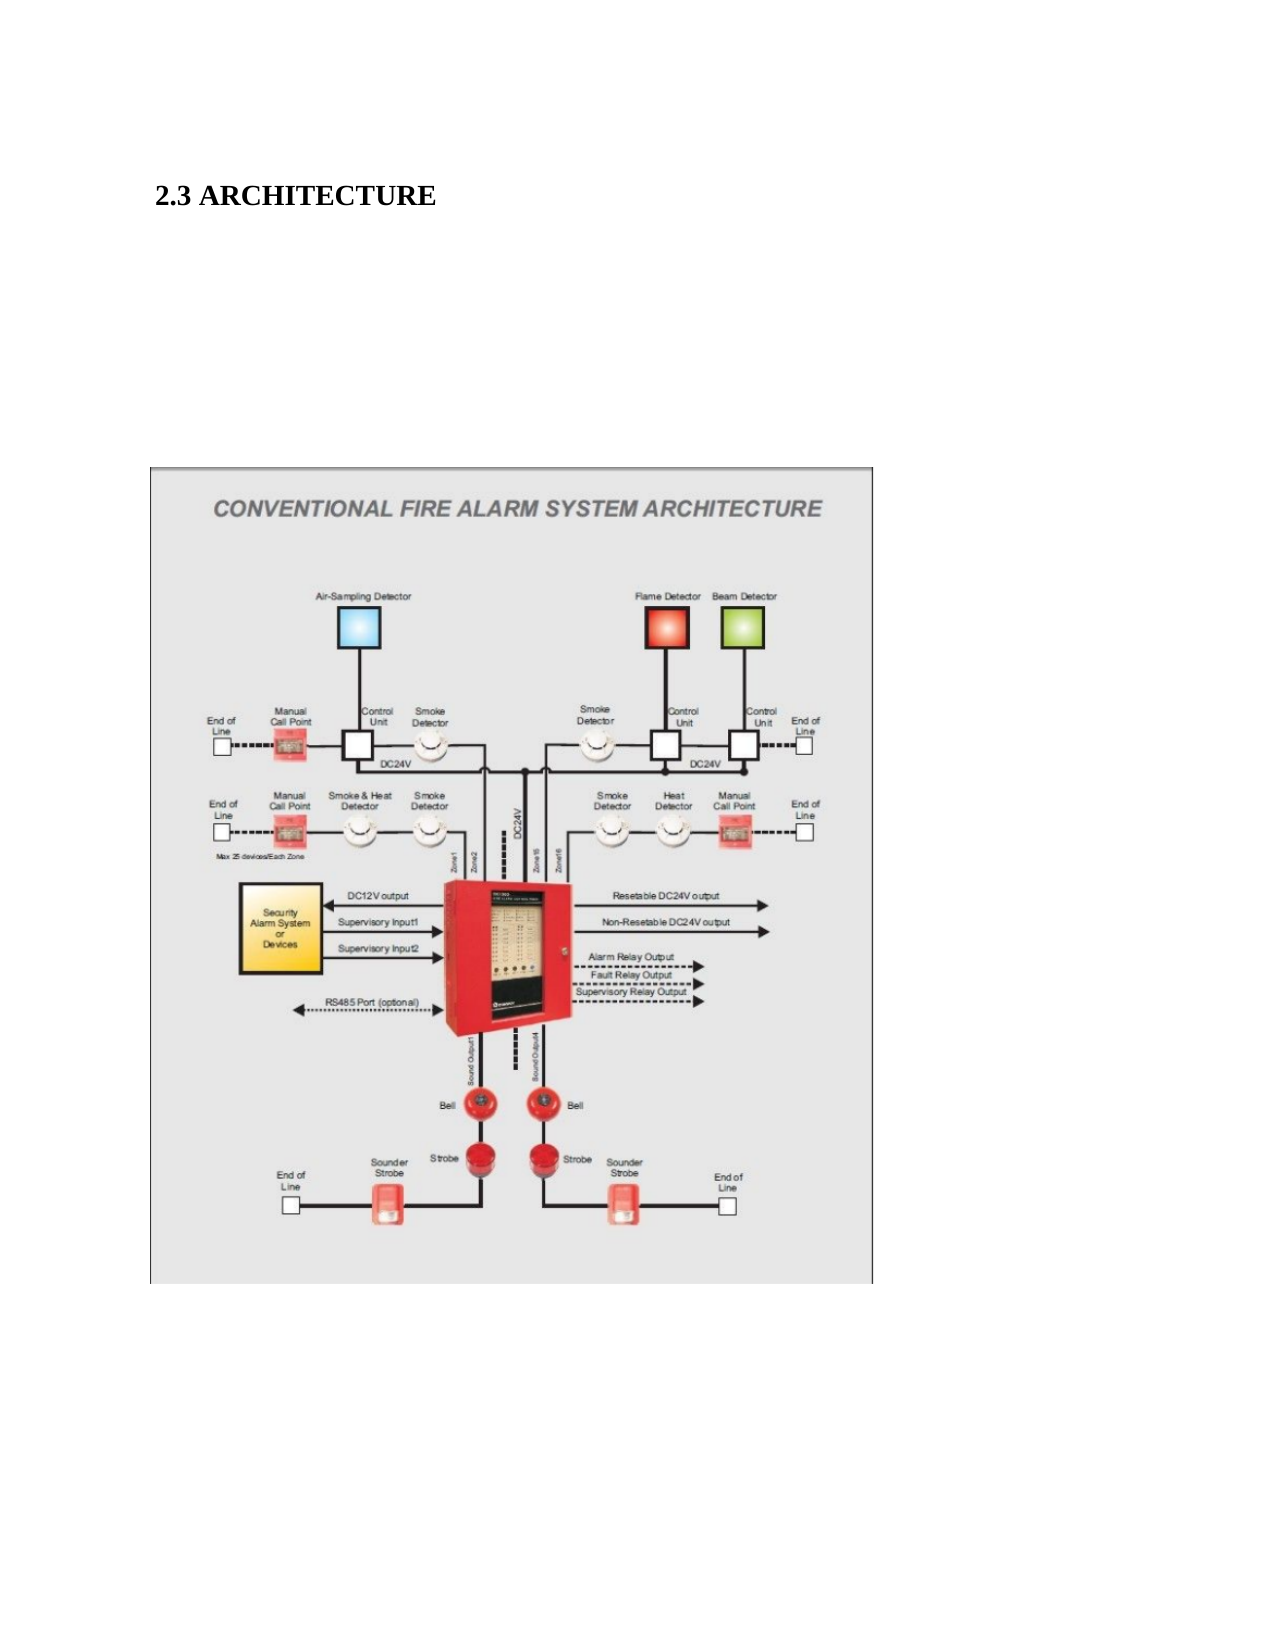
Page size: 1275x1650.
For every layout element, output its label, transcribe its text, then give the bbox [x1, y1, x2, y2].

text 2.3 ARCHITECTURE [148, 178, 1125, 212]
